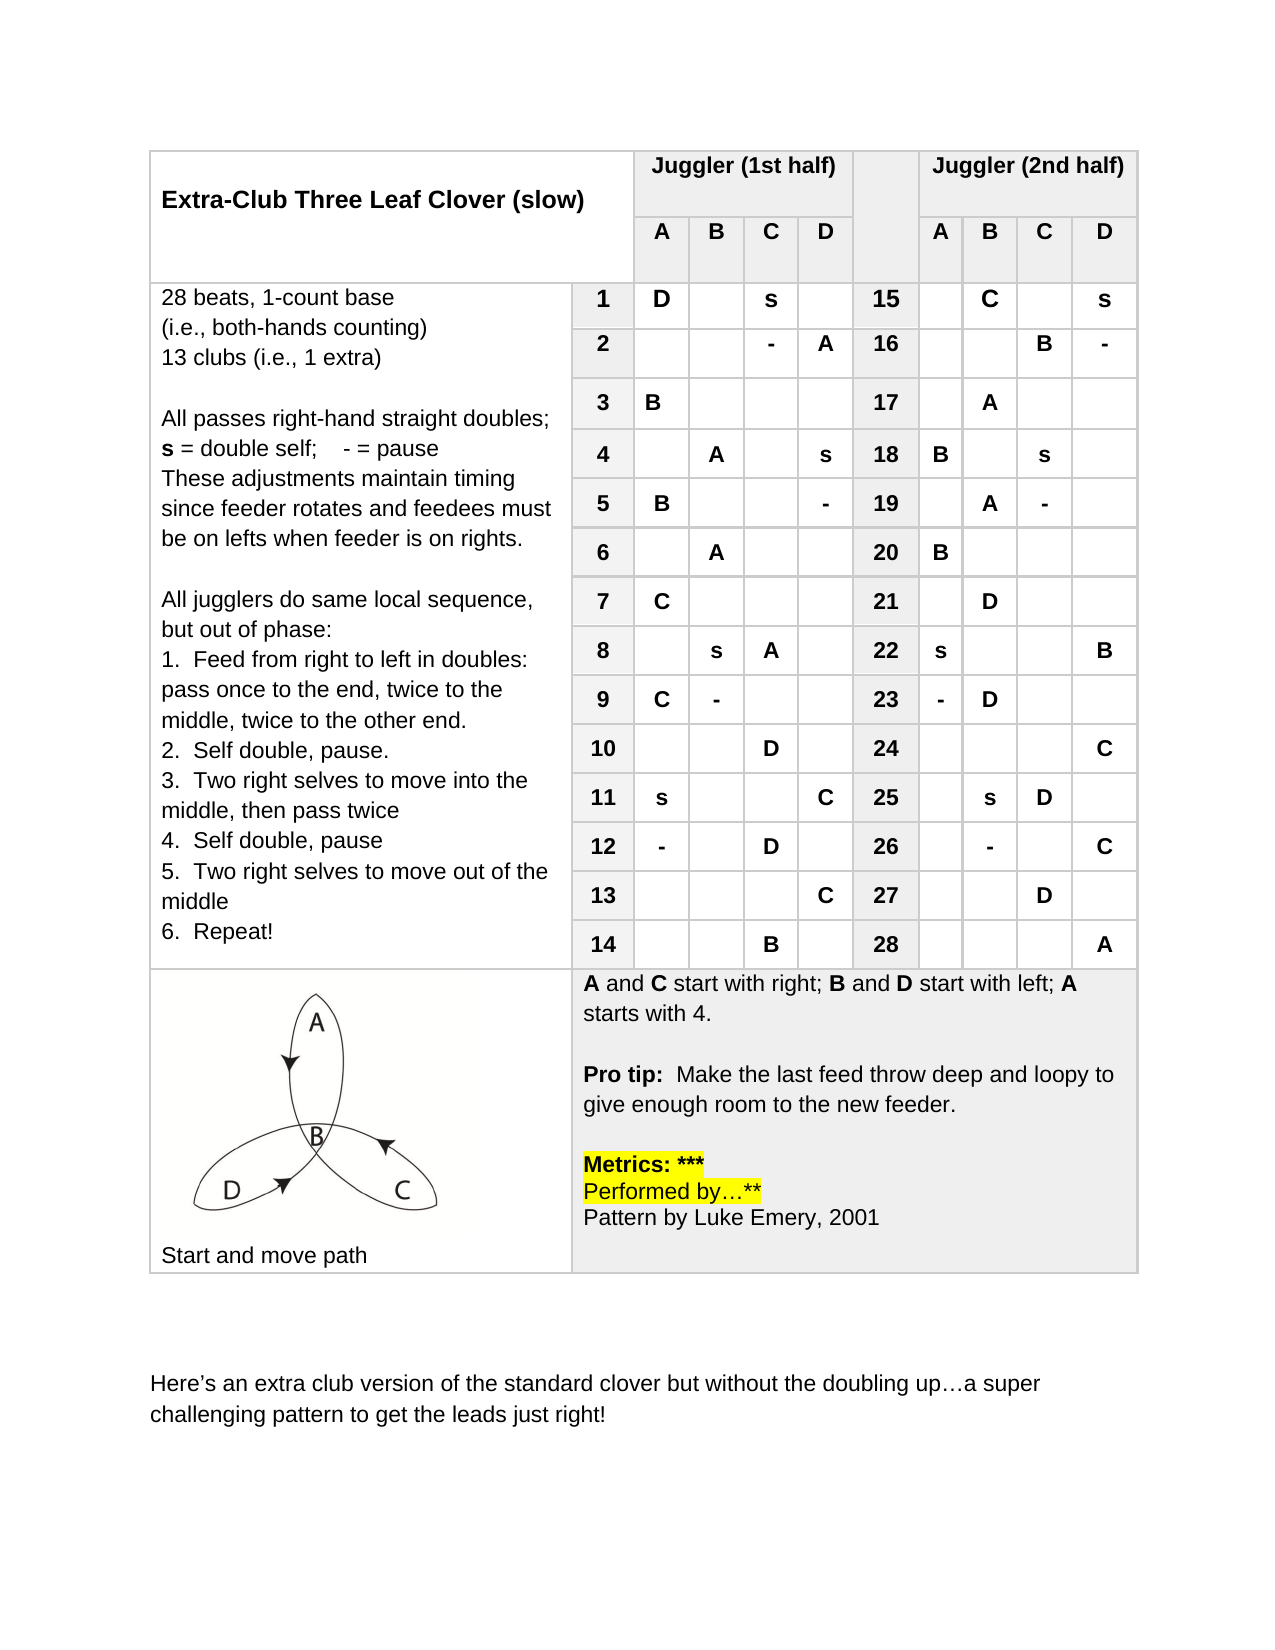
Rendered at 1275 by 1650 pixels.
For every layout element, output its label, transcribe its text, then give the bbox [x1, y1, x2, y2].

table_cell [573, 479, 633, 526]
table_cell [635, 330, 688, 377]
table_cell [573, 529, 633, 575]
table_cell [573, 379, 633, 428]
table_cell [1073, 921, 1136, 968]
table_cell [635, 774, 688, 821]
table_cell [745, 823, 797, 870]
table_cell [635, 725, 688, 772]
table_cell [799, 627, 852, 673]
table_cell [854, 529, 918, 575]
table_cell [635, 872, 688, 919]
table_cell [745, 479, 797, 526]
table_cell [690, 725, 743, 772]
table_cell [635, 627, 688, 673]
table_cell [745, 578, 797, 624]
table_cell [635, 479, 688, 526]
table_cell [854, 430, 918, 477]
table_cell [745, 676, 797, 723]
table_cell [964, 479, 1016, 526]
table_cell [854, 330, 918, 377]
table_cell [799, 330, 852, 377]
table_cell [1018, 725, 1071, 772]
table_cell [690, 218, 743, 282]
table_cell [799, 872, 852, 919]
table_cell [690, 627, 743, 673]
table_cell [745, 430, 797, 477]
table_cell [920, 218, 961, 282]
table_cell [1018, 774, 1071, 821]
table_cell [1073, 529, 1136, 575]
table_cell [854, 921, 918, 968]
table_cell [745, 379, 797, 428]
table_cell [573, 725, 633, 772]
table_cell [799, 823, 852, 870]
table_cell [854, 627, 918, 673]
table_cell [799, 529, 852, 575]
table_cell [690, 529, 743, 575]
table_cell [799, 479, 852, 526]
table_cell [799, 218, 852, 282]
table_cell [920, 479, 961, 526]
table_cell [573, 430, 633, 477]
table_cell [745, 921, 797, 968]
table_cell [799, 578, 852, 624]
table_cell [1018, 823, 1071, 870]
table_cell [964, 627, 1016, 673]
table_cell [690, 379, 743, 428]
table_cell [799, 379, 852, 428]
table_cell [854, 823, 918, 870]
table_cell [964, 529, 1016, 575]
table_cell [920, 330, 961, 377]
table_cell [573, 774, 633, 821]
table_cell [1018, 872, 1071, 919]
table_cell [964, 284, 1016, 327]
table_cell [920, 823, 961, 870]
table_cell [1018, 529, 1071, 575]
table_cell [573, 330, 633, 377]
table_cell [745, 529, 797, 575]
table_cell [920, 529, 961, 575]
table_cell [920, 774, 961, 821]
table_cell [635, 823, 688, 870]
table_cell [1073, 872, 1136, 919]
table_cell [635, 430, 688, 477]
picture [161, 970, 473, 1238]
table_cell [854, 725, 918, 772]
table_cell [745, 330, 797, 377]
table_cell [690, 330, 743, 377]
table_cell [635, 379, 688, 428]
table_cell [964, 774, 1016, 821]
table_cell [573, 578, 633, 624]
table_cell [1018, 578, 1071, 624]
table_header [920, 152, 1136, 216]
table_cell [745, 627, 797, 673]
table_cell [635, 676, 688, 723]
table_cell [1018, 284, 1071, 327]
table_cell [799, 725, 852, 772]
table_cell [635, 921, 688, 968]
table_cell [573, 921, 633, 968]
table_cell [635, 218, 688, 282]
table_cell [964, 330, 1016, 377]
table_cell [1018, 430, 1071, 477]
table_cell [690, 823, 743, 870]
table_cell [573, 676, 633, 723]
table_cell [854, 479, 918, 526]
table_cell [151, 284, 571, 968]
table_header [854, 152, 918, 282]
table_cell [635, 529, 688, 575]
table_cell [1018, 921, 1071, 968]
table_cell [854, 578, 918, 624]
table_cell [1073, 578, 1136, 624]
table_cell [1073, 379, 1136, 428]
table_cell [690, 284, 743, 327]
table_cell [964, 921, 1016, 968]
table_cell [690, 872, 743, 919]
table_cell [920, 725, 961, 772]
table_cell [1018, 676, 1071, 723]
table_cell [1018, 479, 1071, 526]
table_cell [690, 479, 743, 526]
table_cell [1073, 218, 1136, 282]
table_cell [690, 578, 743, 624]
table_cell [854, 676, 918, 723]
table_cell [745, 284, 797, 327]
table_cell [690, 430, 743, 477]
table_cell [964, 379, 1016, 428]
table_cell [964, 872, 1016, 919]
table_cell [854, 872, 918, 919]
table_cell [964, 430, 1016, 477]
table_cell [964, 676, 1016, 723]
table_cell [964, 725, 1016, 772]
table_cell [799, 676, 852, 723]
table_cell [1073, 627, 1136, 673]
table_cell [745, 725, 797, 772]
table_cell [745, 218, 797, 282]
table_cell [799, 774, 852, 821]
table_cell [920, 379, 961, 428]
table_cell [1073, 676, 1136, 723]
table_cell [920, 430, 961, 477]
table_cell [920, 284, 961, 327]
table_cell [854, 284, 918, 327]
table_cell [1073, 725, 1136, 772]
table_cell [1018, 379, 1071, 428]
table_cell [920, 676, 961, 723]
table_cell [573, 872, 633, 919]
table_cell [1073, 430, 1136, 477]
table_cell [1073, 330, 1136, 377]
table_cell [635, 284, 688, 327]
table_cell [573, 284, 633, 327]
text Here’s an extra club version of the standard clover but without the doubling up…a super challenging pattern to get the leads just right! [150, 1370, 1125, 1427]
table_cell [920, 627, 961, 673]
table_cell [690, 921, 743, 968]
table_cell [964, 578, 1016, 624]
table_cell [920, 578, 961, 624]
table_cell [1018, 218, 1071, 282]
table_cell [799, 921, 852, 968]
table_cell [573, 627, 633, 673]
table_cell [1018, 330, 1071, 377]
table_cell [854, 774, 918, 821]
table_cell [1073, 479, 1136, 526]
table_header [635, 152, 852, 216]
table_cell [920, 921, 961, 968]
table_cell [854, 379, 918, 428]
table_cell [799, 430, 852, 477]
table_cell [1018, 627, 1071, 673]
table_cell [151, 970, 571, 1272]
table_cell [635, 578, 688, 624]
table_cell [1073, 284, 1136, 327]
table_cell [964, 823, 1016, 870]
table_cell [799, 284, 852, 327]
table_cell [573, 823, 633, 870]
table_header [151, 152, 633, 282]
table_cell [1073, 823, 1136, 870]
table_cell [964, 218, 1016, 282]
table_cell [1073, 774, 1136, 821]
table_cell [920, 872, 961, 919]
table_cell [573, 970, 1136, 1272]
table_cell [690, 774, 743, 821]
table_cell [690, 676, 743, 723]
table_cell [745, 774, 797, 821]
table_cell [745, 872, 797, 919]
